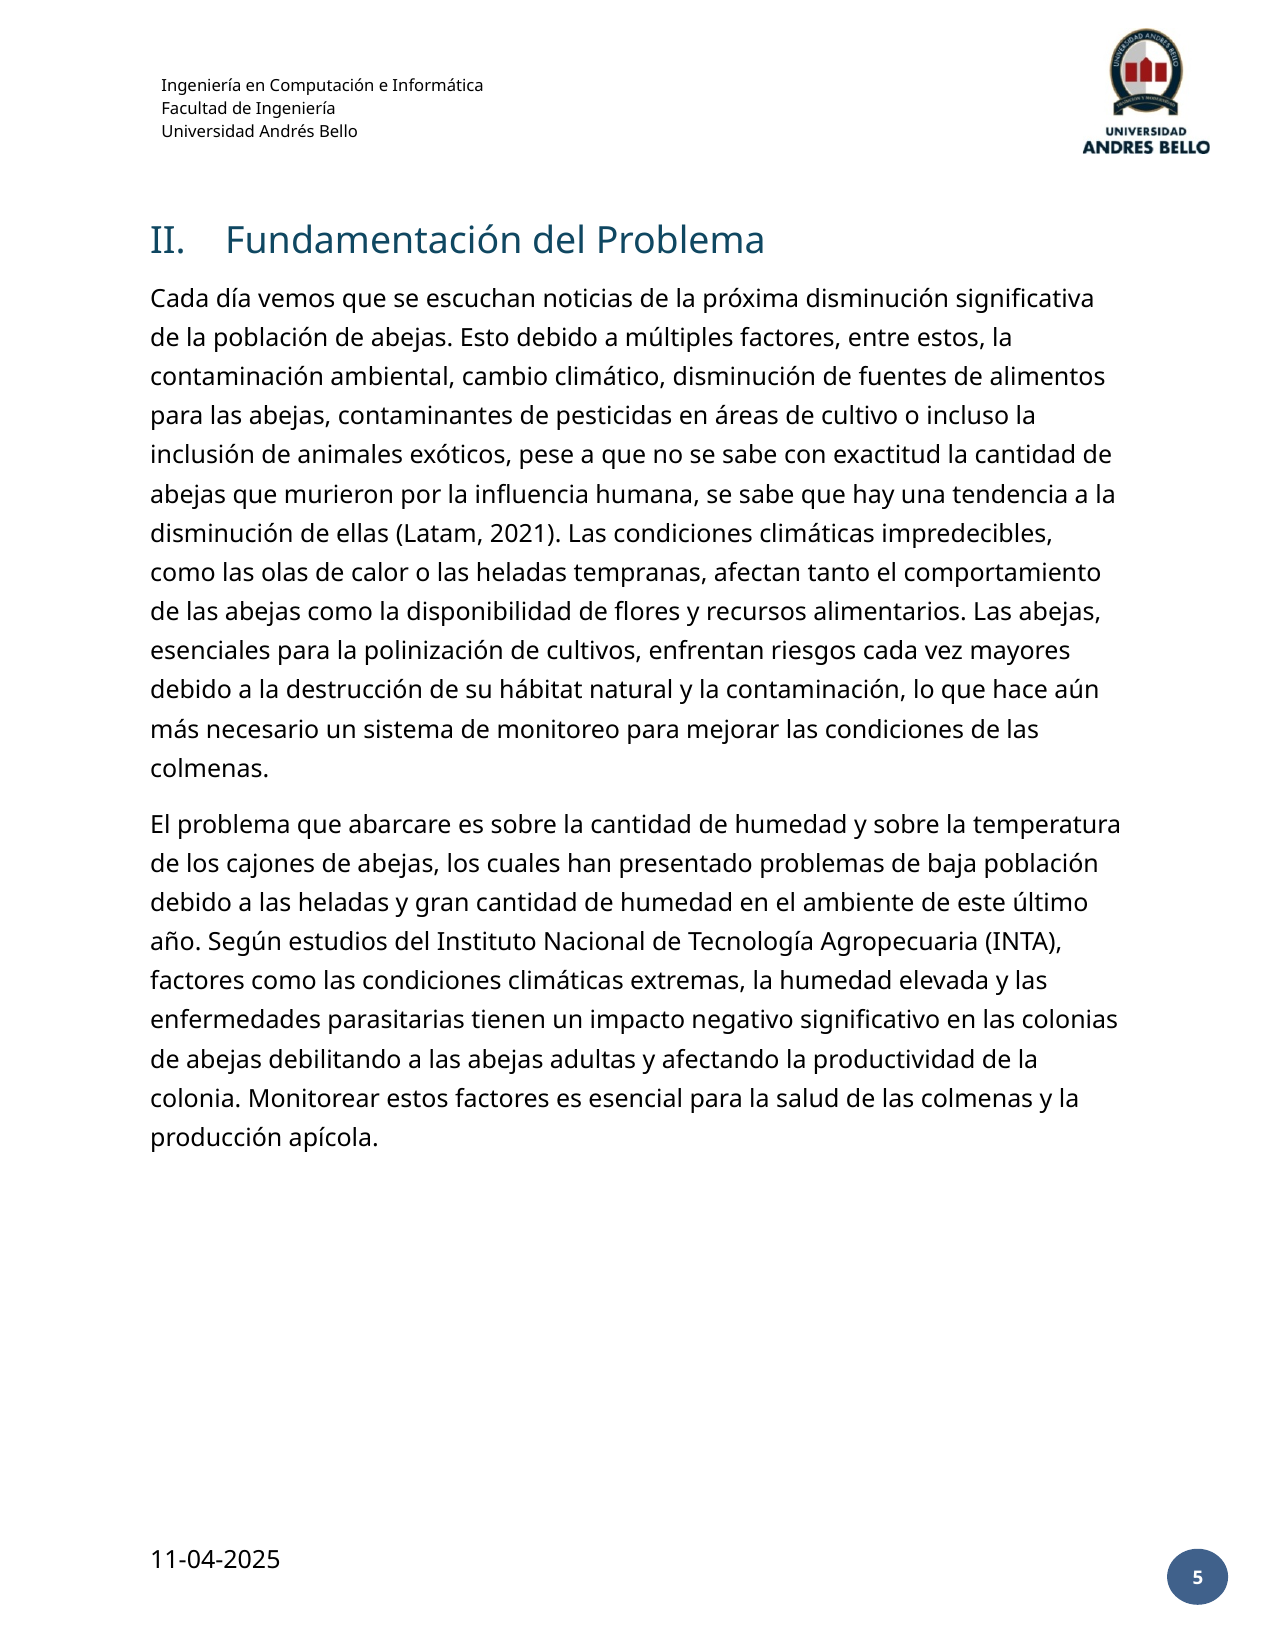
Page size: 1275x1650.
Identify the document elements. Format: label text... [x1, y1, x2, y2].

text El problema que abarcare es sobre la cantidad de humedad y sobre la temperatura de los cajones de abejas, los cuales han presentado problemas de baja población debido a las heladas y gran cantidad de humedad en el ambiente de este último año. Según estudios del Instituto Nacional de Tecnología Agropecuaria (INTA), factores como las condiciones climáticas extremas, la humedad elevada y las enfermedades parasitarias tienen un impacto negativo significativo en las colonias de abejas debilitando a las abejas adultas y afectando la productividad de la colonia. Monitorear estos factores es esencial para la salud de las colmenas y la producción apícola. [150, 806, 1125, 1154]
picture [1082, 28, 1210, 154]
text Cada día vemos que se escuchan noticias de la próxima disminución significativa de la población de abejas. Esto debido a múltiples factores, entre estos, la contaminación ambiental, cambio climático, disminución de fuentes de alimentos para las abejas, contaminantes de pesticidas en áreas de cultivo o incluso la inclusión de animales exóticos, pese a que no se sabe con exactitud la cantidad de abejas que murieron por la influencia humana, se sabe que hay una tendencia a la disminución de ellas . Las condiciones climáticas impredecibles, como las olas de calor o las heladas tempranas, afectan tanto el comportamiento de las abejas como la disponibilidad de flores y recursos alimentarios. Las abejas, esenciales para la polinización de cultivos, enfrentan riesgos cada vez mayores debido a la destrucción de su hábitat natural y la contaminación, lo que hace aún más necesario un sistema de monitoreo para mejorar las condiciones de las colmenas. [150, 280, 1125, 784]
subtitle Fundamentación del Problema [150, 213, 1125, 264]
